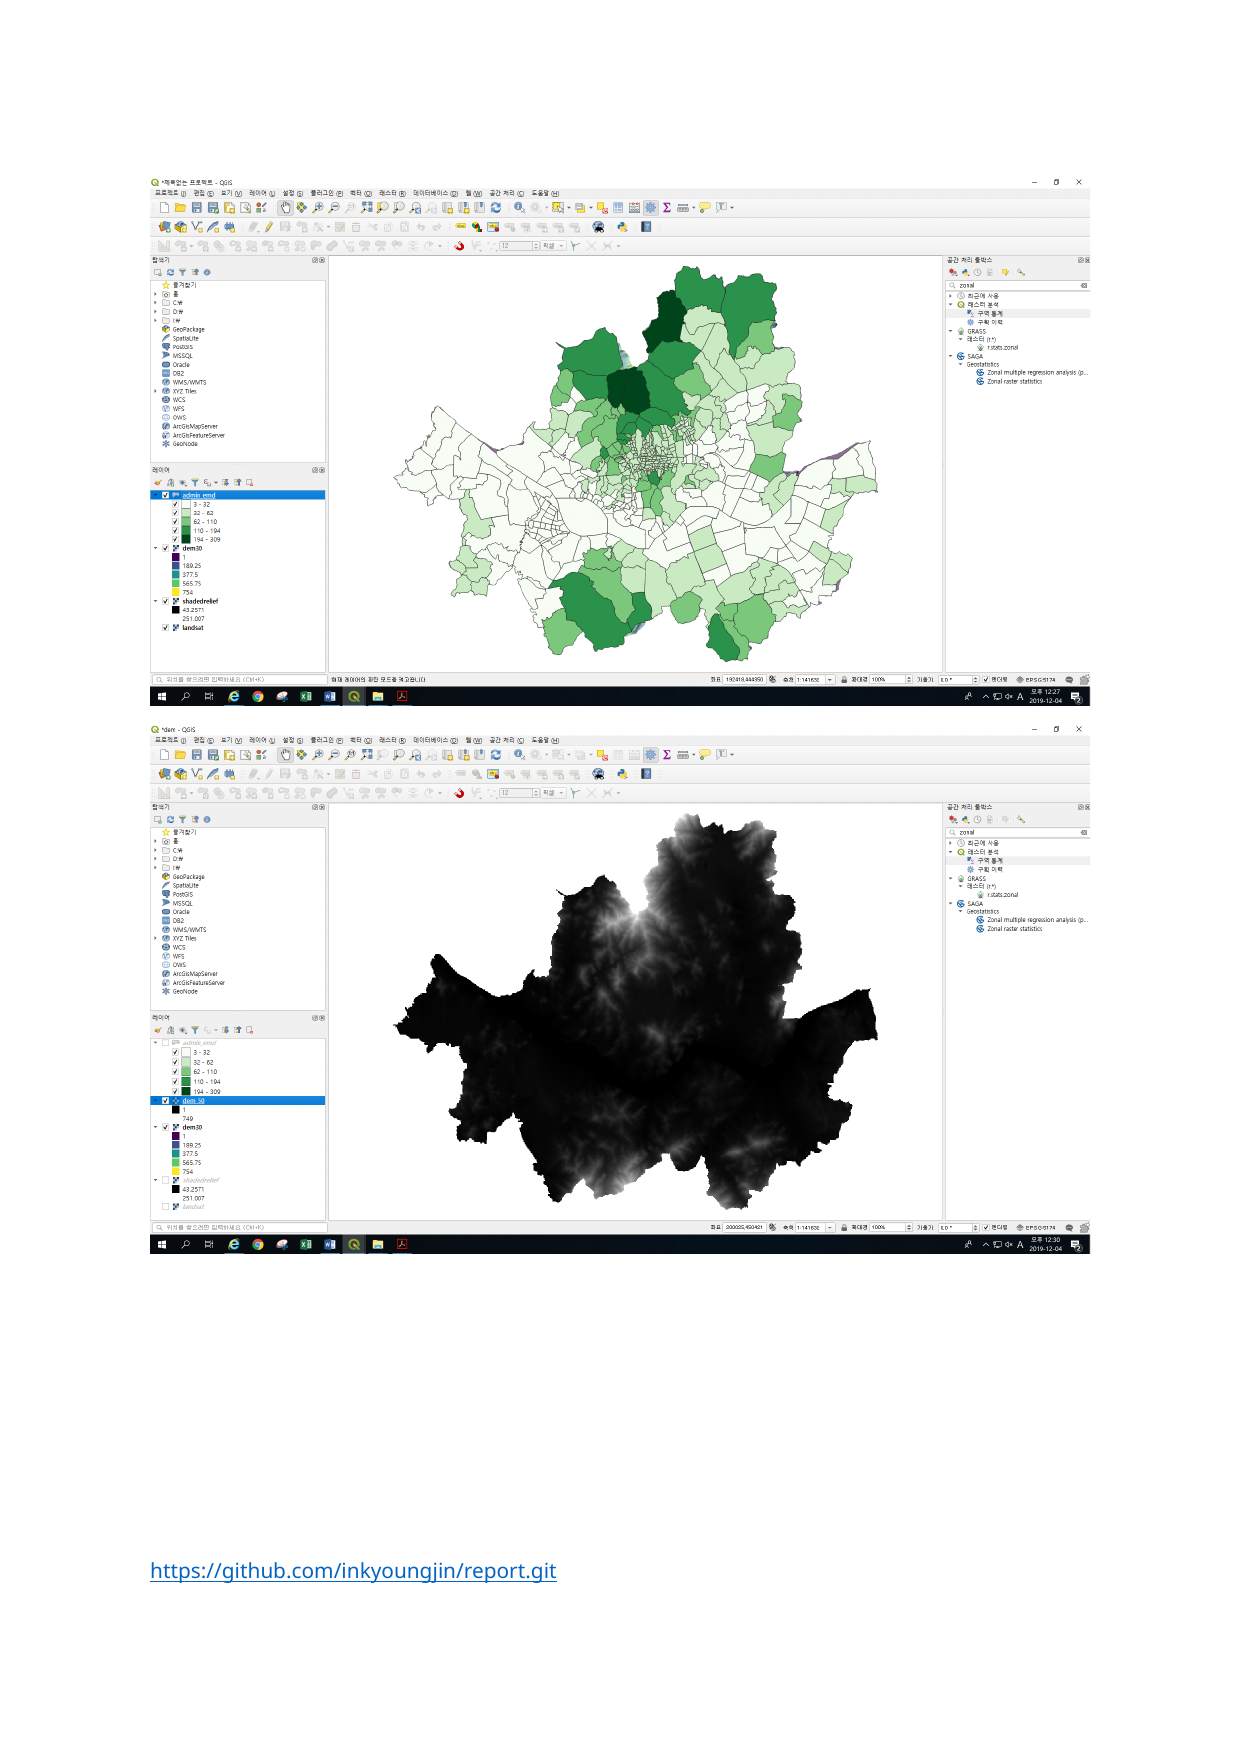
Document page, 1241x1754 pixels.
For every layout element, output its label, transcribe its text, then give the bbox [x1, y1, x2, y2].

picture [150, 177, 1091, 706]
picture [150, 725, 1091, 1254]
text https://github.com/inkyoungjin/report.git [150, 1556, 1090, 1585]
